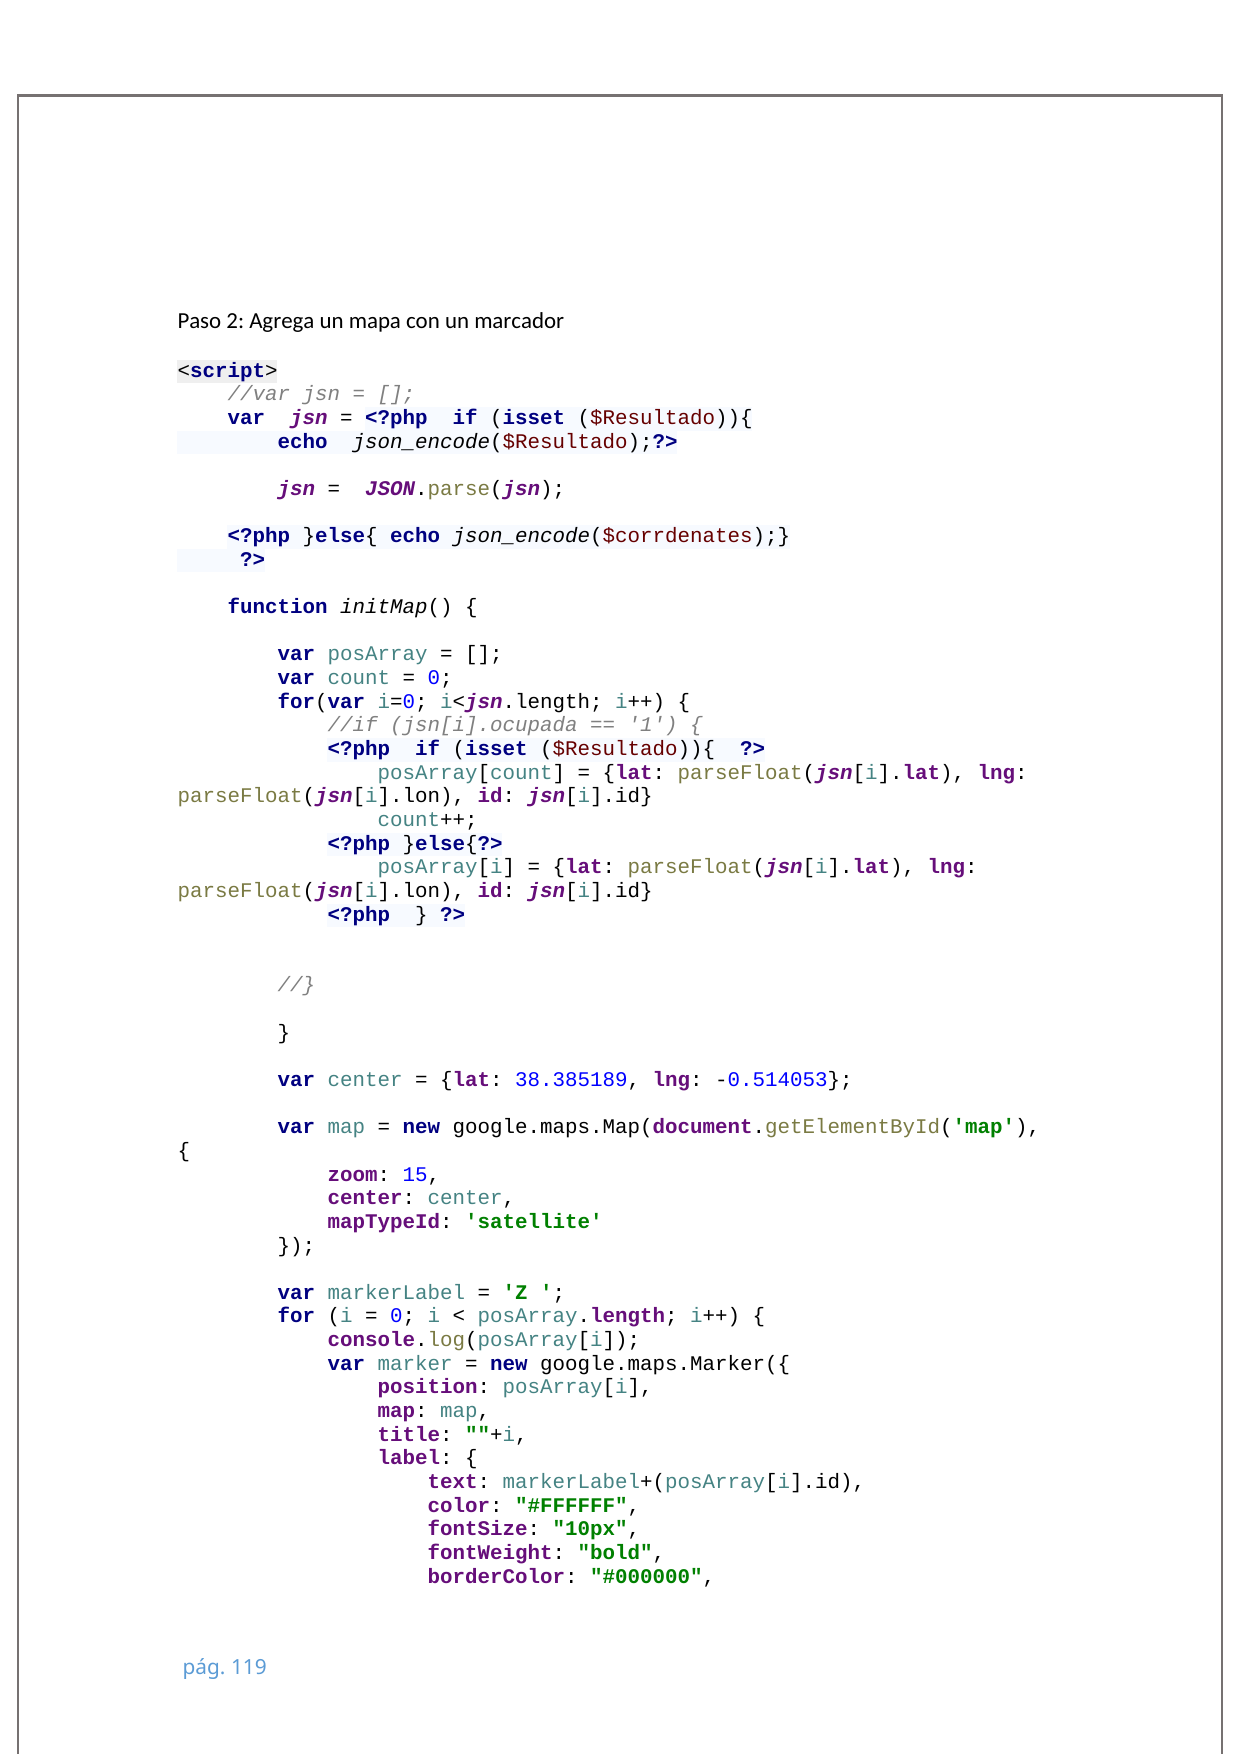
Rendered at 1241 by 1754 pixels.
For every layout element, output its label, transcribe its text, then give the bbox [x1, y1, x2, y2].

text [177, 360, 1063, 1589]
text Paso 2: Agrega un mapa con un marcador [177, 307, 1063, 335]
